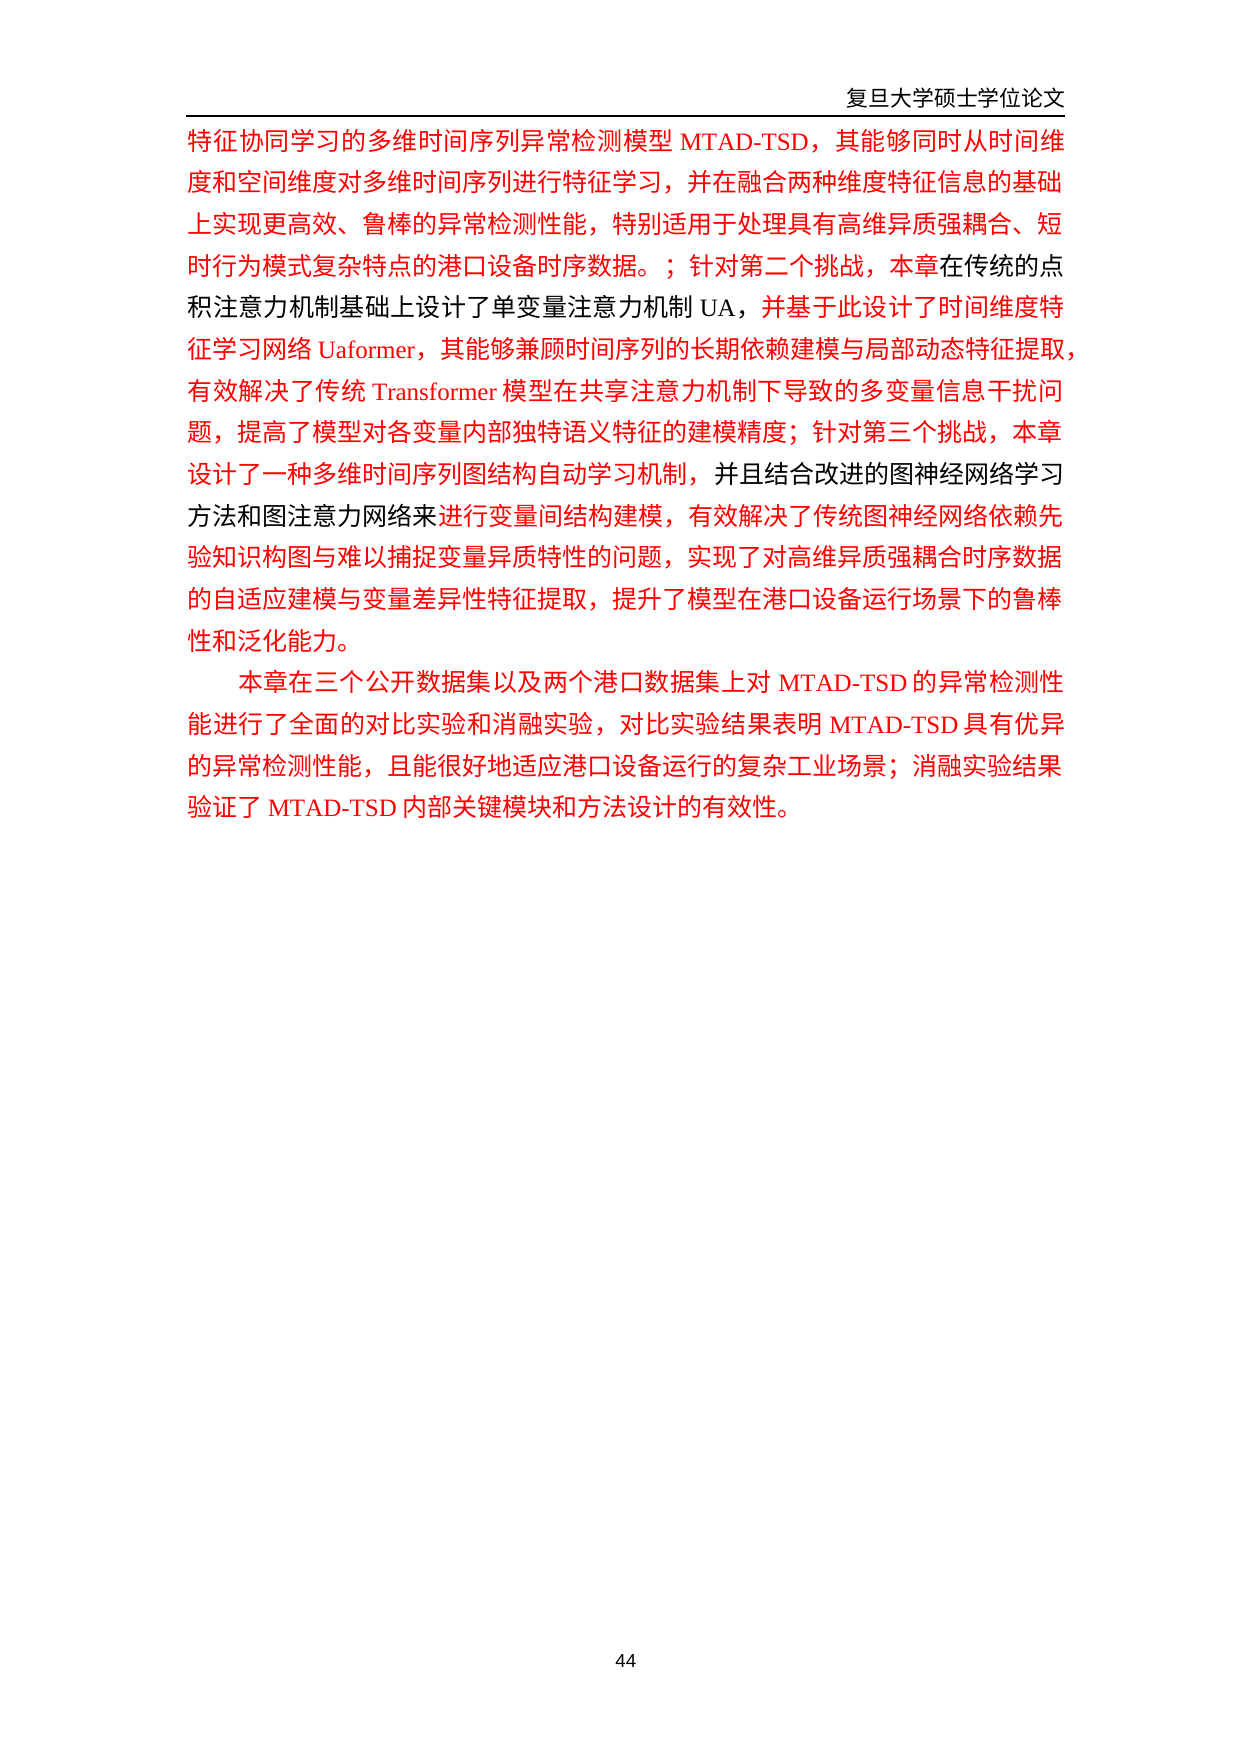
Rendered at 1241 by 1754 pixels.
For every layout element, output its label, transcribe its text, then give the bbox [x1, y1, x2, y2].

text 本章在三个公开数据集以及两个港口数据集上对MTAD-TSD的异常检测性能进行了全面的对比实验和消融实验，对比实验结果表明MTAD-TSD具有优异的异常检测性能，且能很好地适应港口设备运行的复杂工业场景；消融实验结果验证了MTAD-TSD内部关键模块和方法设计的有效性。 [188, 658, 1065, 825]
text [188, 117, 1065, 658]
